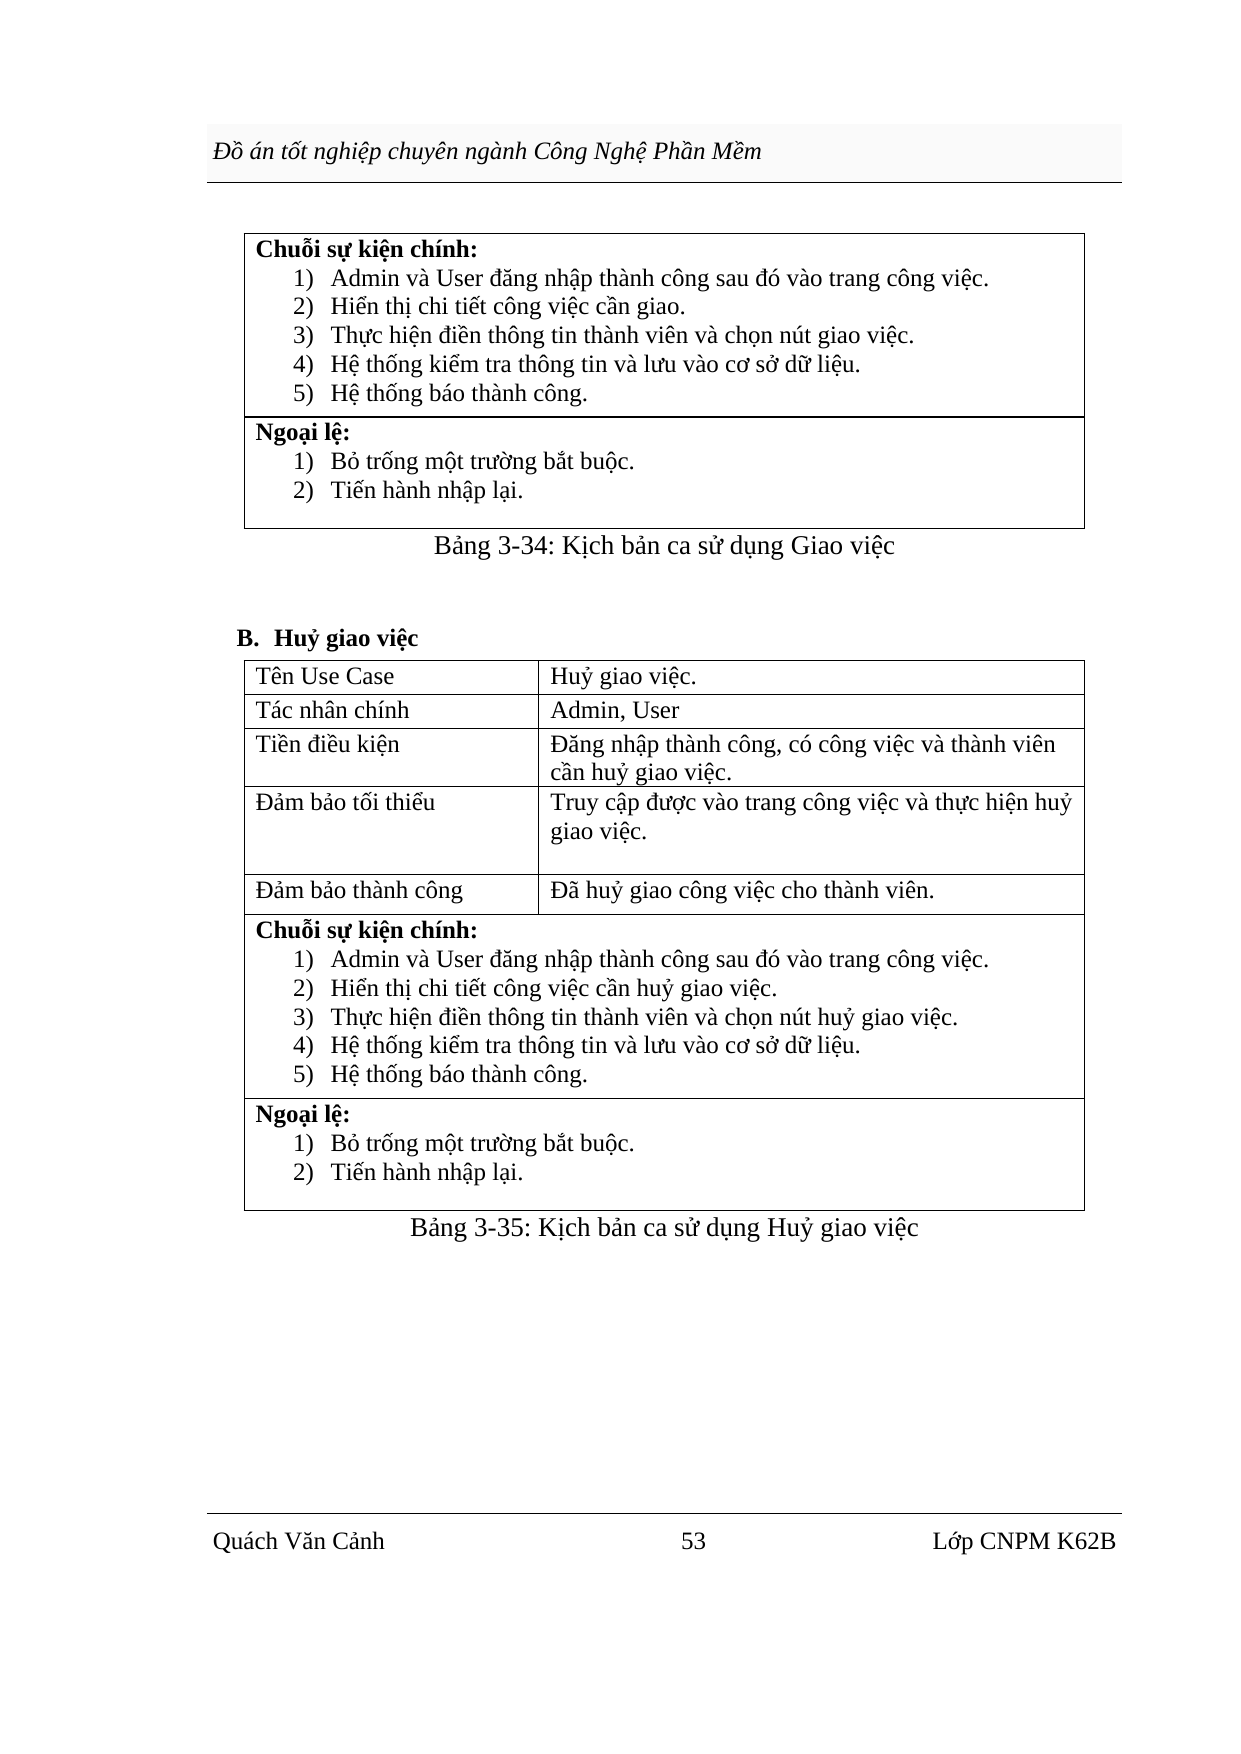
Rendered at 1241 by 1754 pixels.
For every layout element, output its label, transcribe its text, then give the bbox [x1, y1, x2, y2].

table_cell Admin, User [539, 695, 1084, 728]
table_cell Đăng nhập thành công, có công việc và thành viên cần huỷ giao việc. [539, 729, 1084, 786]
table_cell Chuỗi sự kiện chính: Admin và User đăng nhập thành công sau đó vào trang công việc. Hiển thị chi tiết công việc cần huỷ giao việc. Thực hiện điền thông tin thành viên và chọn nút huỷ giao việc. Hệ thống kiểm tra thông tin và lưu vào cơ sở dữ liệu. Hệ thống báo thành công. [245, 915, 1084, 1098]
table_cell Tác nhân chính [245, 695, 538, 728]
table_cell Chuỗi sự kiện chính: Admin và User đăng nhập thành công sau đó vào trang công việc. Hiển thị chi tiết công việc cần giao. Thực hiện điền thông tin thành viên và chọn nút giao việc. Hệ thống kiểm tra thông tin và lưu vào cơ sở dữ liệu. Hệ thống báo thành công. [245, 234, 1084, 416]
table_cell Đảm bảo tối thiểu [245, 787, 538, 874]
table_cell Tiền điều kiện [245, 729, 538, 786]
table_cell Đã huỷ giao công việc cho thành viên. [539, 875, 1084, 914]
table_cell Ngoại lệ: Bỏ trống một trường bắt buộc. Tiến hành nhập lại. [245, 418, 1084, 528]
table_cell Đảm bảo thành công [245, 875, 538, 914]
table_header Tên Use Case [245, 661, 538, 694]
table_cell Ngoại lệ: Bỏ trống một trường bắt buộc. Tiến hành nhập lại. [245, 1099, 1084, 1210]
subtitle Huỷ giao việc [236, 623, 1122, 652]
table_cell Truy cập được vào trang công việc và thực hiện huỷ giao việc. [539, 787, 1084, 874]
table_header Huỷ giao việc. [539, 661, 1084, 694]
